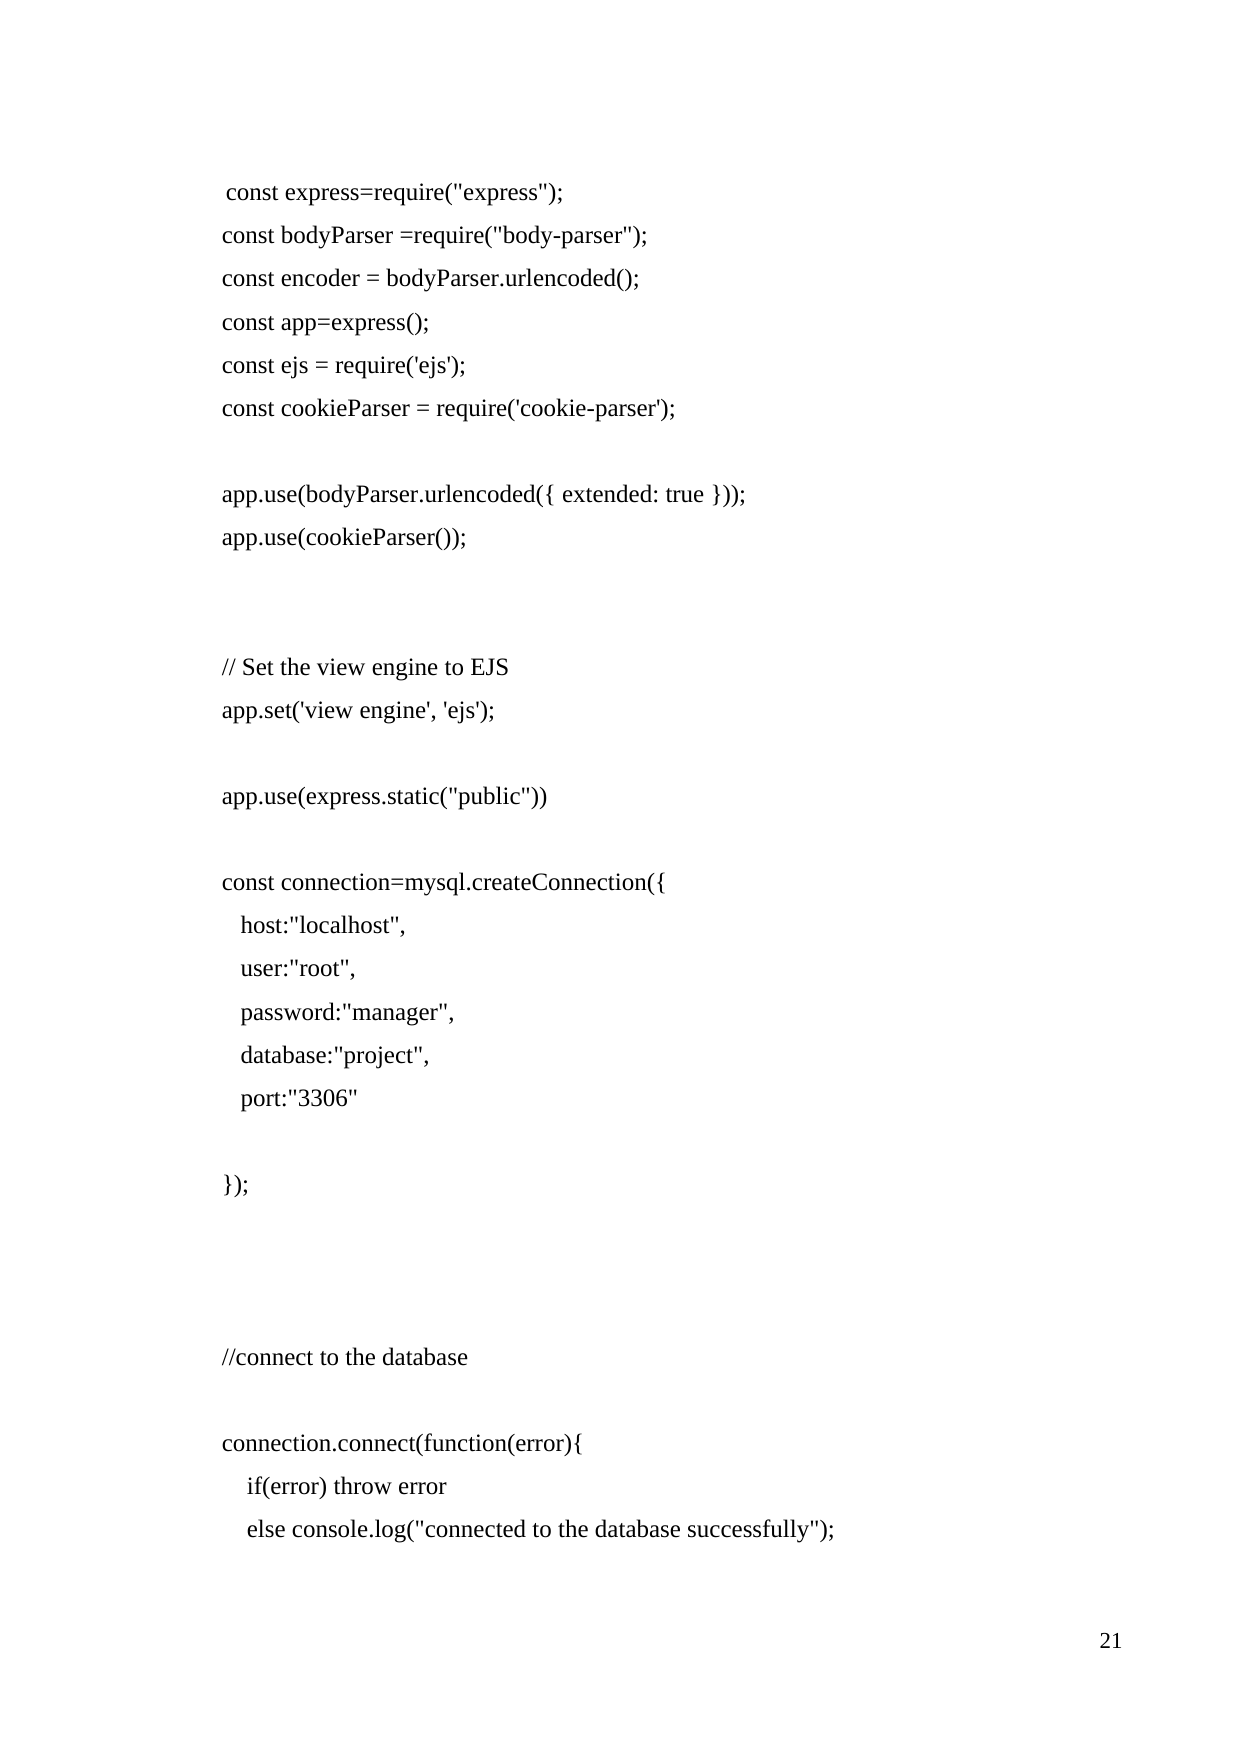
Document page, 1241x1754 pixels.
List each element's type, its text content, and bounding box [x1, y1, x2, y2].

list if(error) throw error [222, 1471, 1107, 1500]
list else console.log("connected to the database successfully"); [222, 1514, 1107, 1543]
list app.use(express.static("public")) [222, 781, 1107, 810]
list host:"localhost", [222, 910, 1107, 939]
list app.use(cookieParser()); [222, 522, 1107, 551]
list database:"project", [222, 1040, 1107, 1068]
list password:"manager", [222, 997, 1107, 1025]
list connection.connect(function(error){ [222, 1428, 1107, 1457]
list app.use(bodyParser.urlencoded({ extended: true })); [222, 479, 1107, 508]
list const connection=mysql.createConnection({ [222, 867, 1107, 896]
list }); [222, 1169, 1107, 1198]
list const bodyParser =require("body-parser"); [222, 220, 1107, 249]
list port:"3306" [222, 1083, 1107, 1112]
list const ejs = require('ejs'); [222, 350, 1107, 378]
list const app=express(); [222, 307, 1107, 335]
list //connect to the database [222, 1342, 1107, 1370]
list const cookieParser = require('cookie-parser'); [222, 393, 1107, 422]
list const encoder = bodyParser.urlencoded(); [222, 263, 1107, 292]
text const express=require("express"); [207, 177, 1107, 206]
list user:"root", [222, 953, 1107, 982]
list // Set the view engine to EJS [222, 652, 1107, 680]
list app.set('view engine', 'ejs'); [222, 695, 1107, 723]
